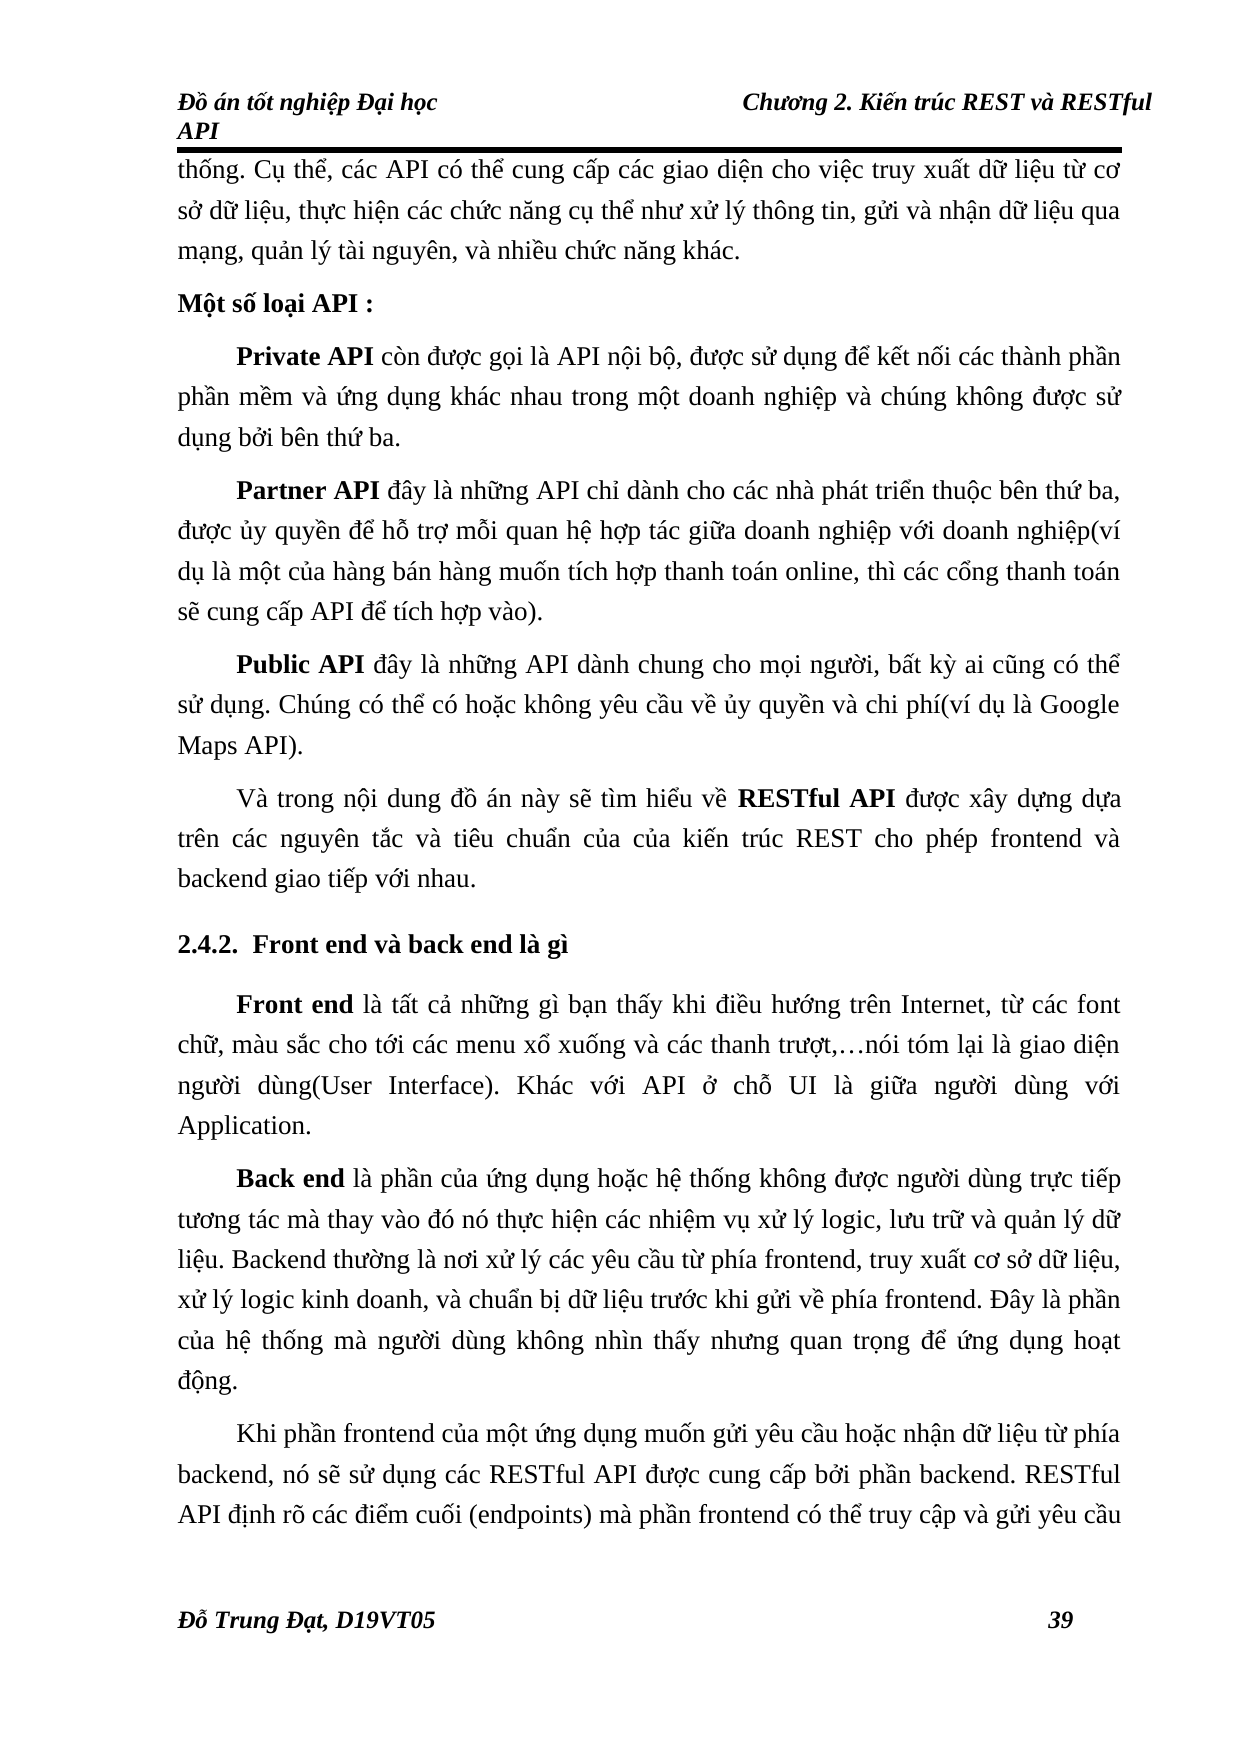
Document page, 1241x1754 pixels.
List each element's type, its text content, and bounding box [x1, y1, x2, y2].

text Public API đây là những API dành chung cho mọi người, bất kỳ ai cũng có thể sử dụng. Chúng có thể có hoặc không yêu cầu về ủy quyền và chi phí(ví dụ là Google Maps API). [177, 648, 1122, 760]
text Và trong nội dung đồ án này sẽ tìm hiểu về RESTful API được xây dựng dựa trên các nguyên tắc và tiêu chuẩn của của kiến trúc REST cho phép frontend và backend giao tiếp với nhau. [177, 782, 1122, 894]
text Back end là phần của ứng dụng hoặc hệ thống không được người dùng trực tiếp tương tác mà thay vào đó nó thực hiện các nhiệm vụ xử lý logic, lưu trữ và quản lý dữ liệu. Backend thường là nơi xử lý các yêu cầu từ phía frontend, truy xuất cơ sở dữ liệu, xử lý logic kinh doanh, và chuẩn bị dữ liệu trước khi gửi về phía frontend. Đây là phần của hệ thống mà người dùng không nhìn thấy nhưng quan trọng để ứng dụng hoạt động. [177, 1162, 1122, 1396]
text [177, 1417, 1122, 1529]
text Một số loại API : [177, 287, 1122, 318]
subtitle Front end và back end là gì [177, 928, 1122, 959]
text Front end là tất cả những gì bạn thấy khi điều hướng trên Internet, từ các font chữ, màu sắc cho tới các menu xổ xuống và các thanh trượt,…nói tóm lại là giao diện người dùng(User Interface). Khác với API ở chỗ UI là giữa người dùng với Application. [177, 988, 1122, 1141]
text Private API còn được gọi là API nội bộ, được sử dụng để kết nối các thành phần phần mềm và ứng dụng khác nhau trong một doanh nghiệp và chúng không được sử dụng bởi bên thứ ba. [177, 340, 1122, 452]
text Partner API đây là những API chỉ dành cho các nhà phát triển thuộc bên thứ ba, được ủy quyền để hỗ trợ mỗi quan hệ hợp tác giữa doanh nghiệp với doanh nghiệp(ví dụ là một của hàng bán hàng muốn tích hợp thanh toán online, thì các cổng thanh toán sẽ cung cấp API để tích hợp vào). [177, 474, 1122, 626]
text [177, 153, 1122, 265]
